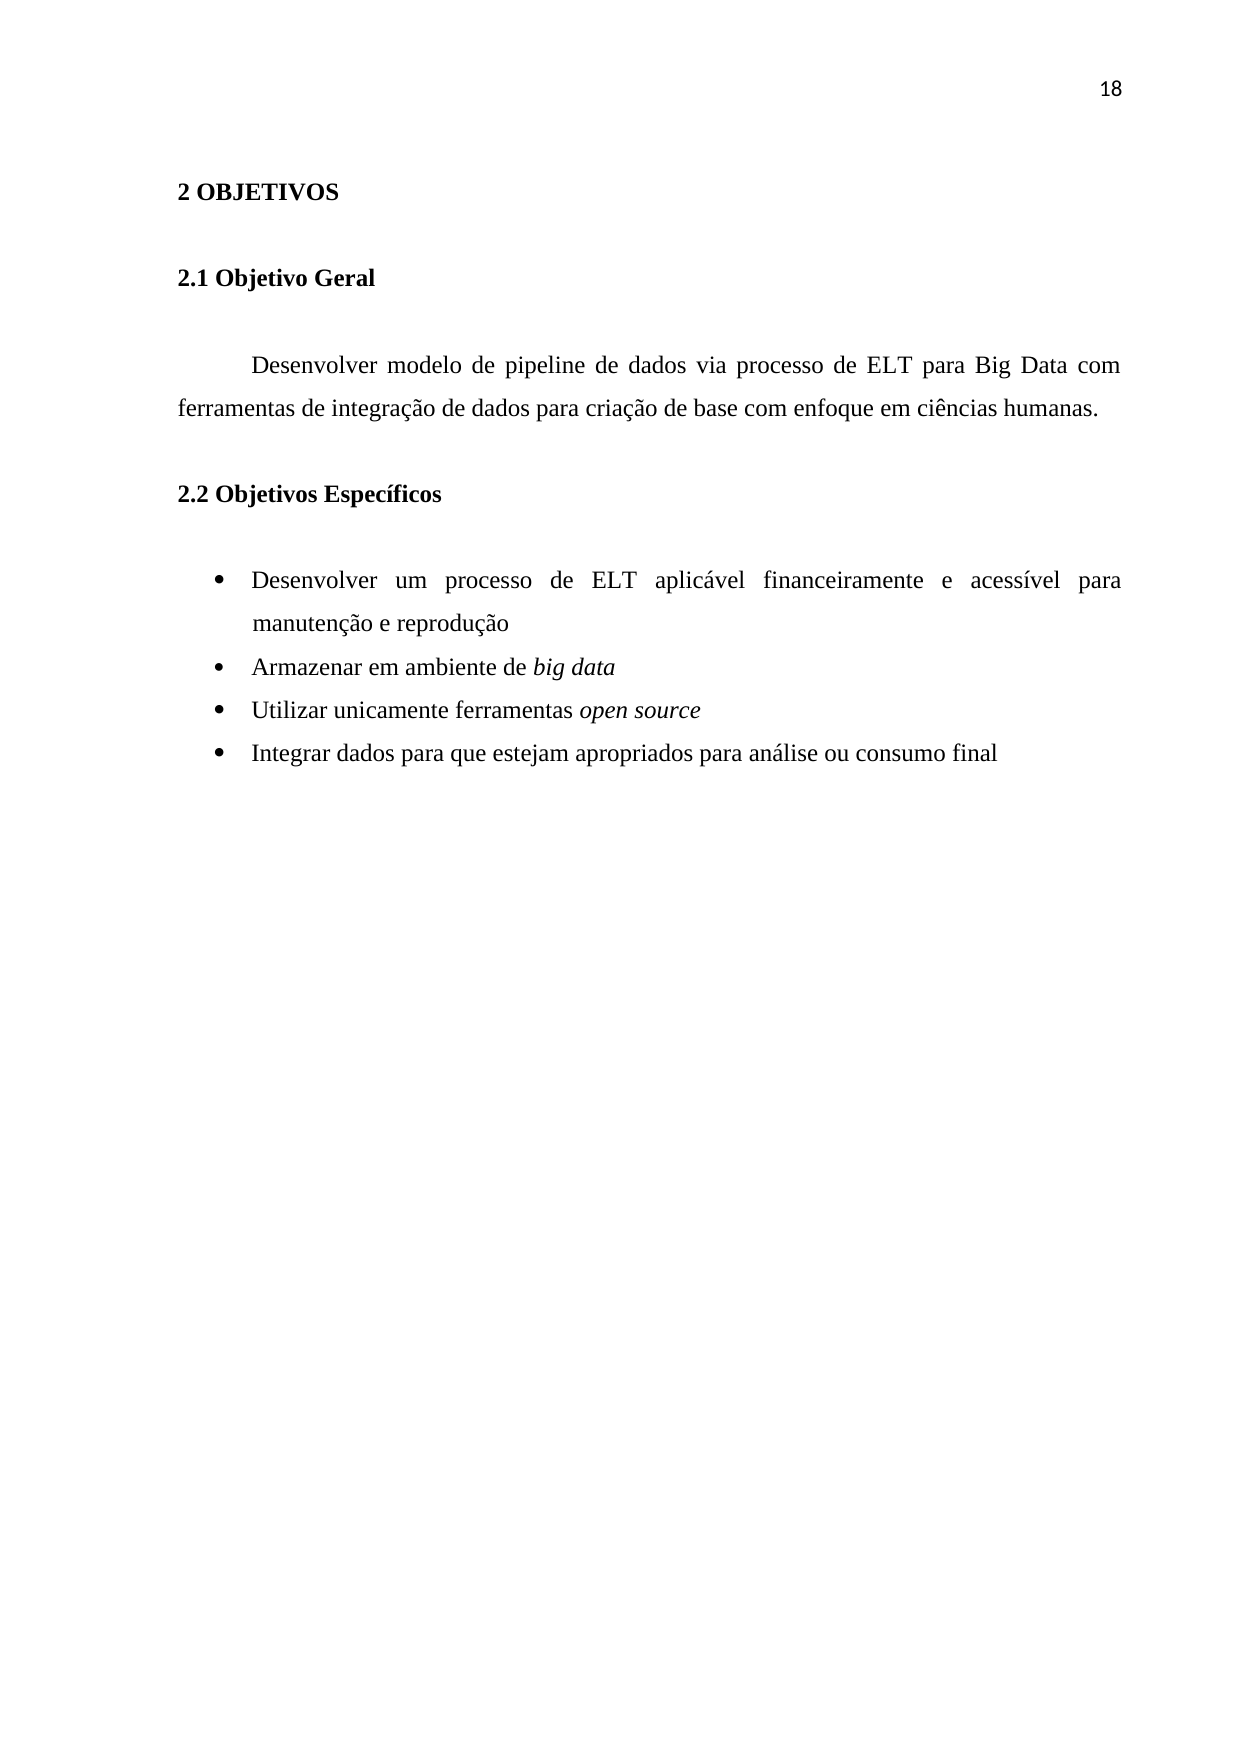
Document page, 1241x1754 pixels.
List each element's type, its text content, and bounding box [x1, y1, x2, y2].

subtitle 2 OBJETIVOS [177, 177, 1122, 206]
list Integrar dados para que estejam apropriados para análise ou consumo final [215, 738, 1122, 767]
text Desenvolver modelo de pipeline de dados via processo de ELT para Big Data com ferramentas de integração de dados para criação de base com enfoque em ciências humanas. [177, 350, 1122, 422]
list Armazenar em ambiente de big data [215, 652, 1122, 680]
subtitle 2.2 Objetivos Específicos [177, 479, 1122, 508]
list Desenvolver um processo de ELT aplicável financeiramente e acessível para manutenção e reprodução [215, 565, 1122, 637]
list Utilizar unicamente ferramentas open source [215, 695, 1122, 723]
subtitle 2.1 Objetivo Geral [177, 263, 1122, 292]
